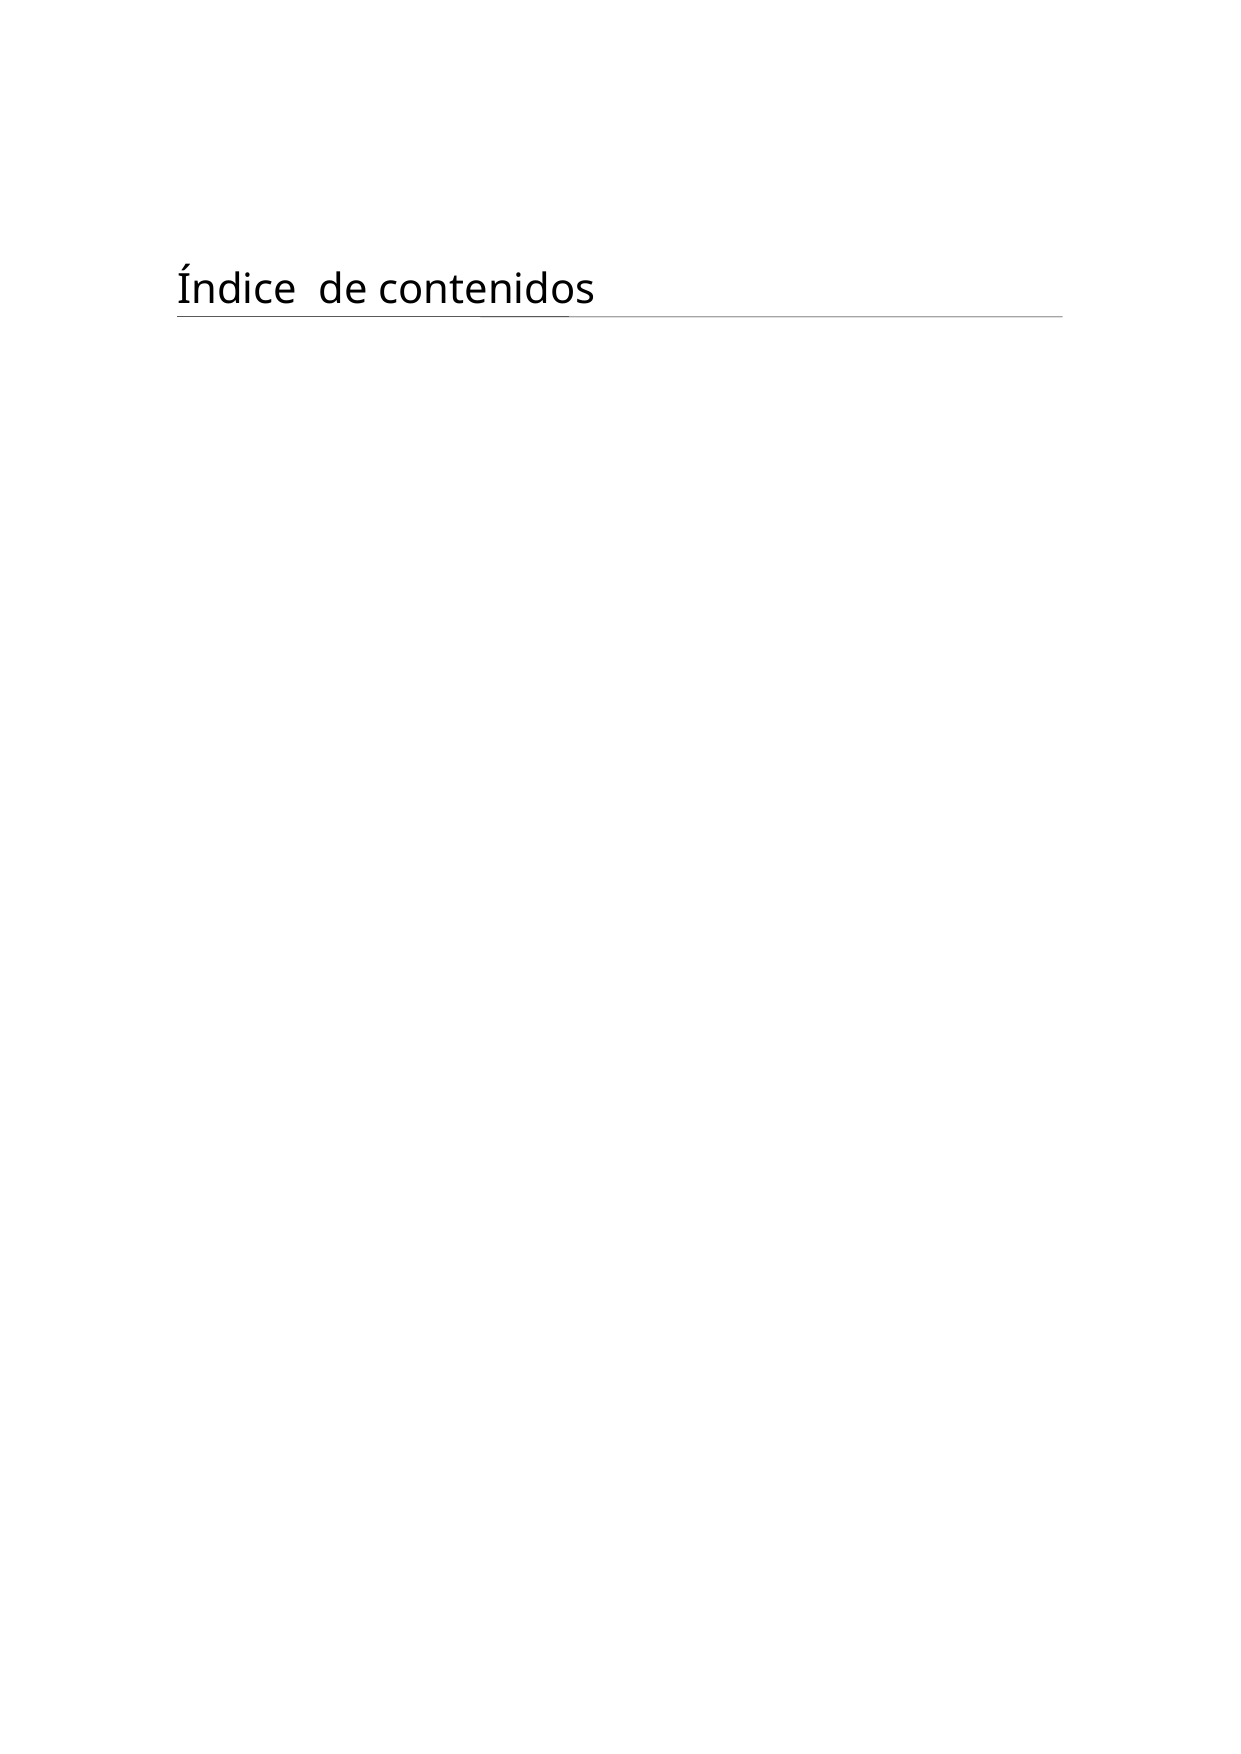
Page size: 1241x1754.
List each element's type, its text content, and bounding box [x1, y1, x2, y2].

text Índice de contenidos [177, 259, 1063, 316]
